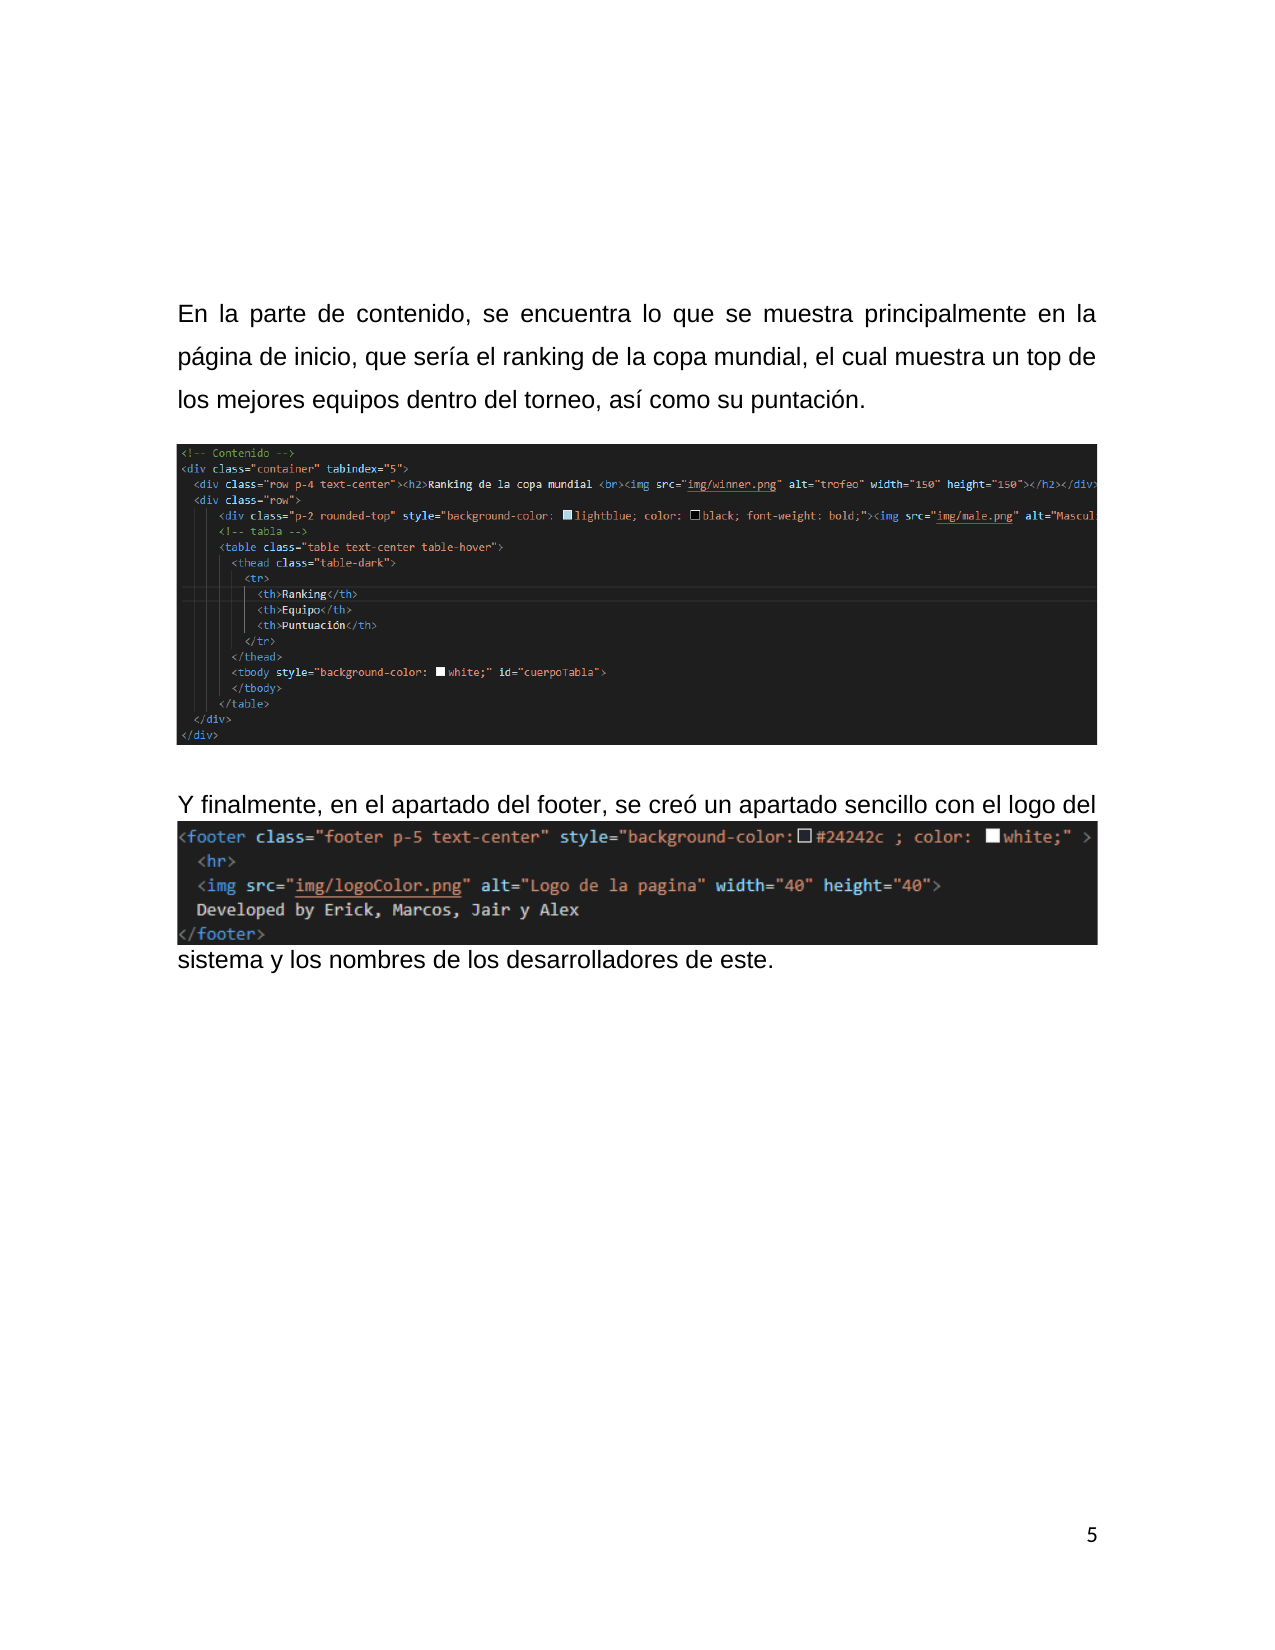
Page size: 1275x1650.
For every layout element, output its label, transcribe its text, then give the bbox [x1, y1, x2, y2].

picture [177, 821, 1098, 945]
text Y finalmente, en el apartado del footer, se creó un apartado sencillo con el logo del sistema y los nombres de los desarrolladores de este. [177, 945, 1098, 973]
picture [176, 444, 1098, 745]
text En la parte de contenido, se encuentra lo que se muestra principalmente en la página de inicio, que sería el ranking de la copa mundial, el cual muestra un top de los mejores equipos dentro del torneo, así como su puntación. [177, 299, 1098, 414]
text Y finalmente, en el apartado del footer, se creó un apartado sencillo con el logo del sistema y los nombres de los desarrolladores de este. [177, 745, 1098, 821]
